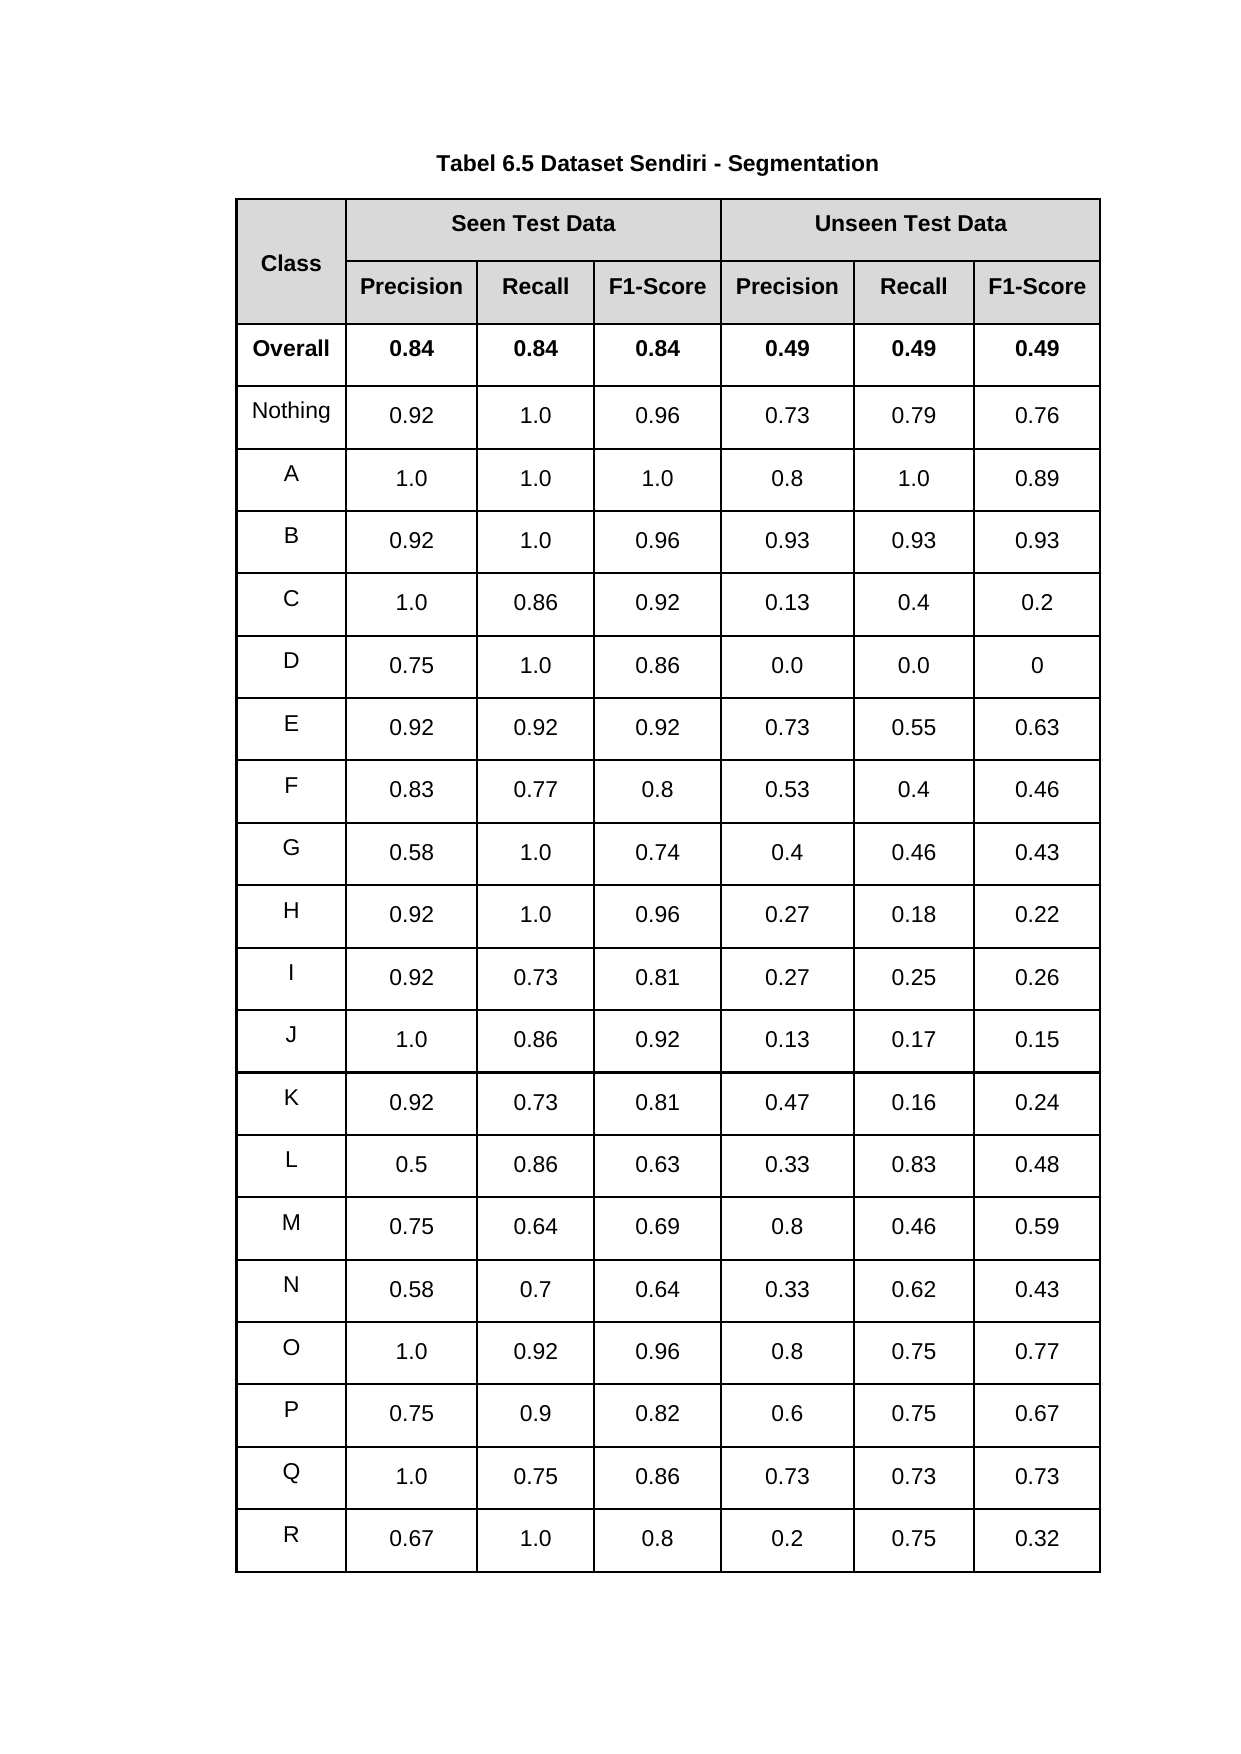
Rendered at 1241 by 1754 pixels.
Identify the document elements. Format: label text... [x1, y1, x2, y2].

table_cell 0.86 [595, 637, 720, 697]
table_cell 0.92 [347, 949, 476, 1009]
table_cell F1-Score [975, 262, 1099, 323]
table_cell 0.9 [478, 1385, 593, 1446]
table_cell L [238, 1136, 345, 1196]
table_cell P [238, 1385, 345, 1446]
table_cell 0.86 [595, 1448, 720, 1508]
table_cell 0.27 [722, 886, 853, 947]
table_cell 0.92 [347, 387, 476, 447]
table_cell 0.0 [722, 637, 853, 697]
table_cell 0.49 [722, 325, 853, 385]
table_cell Nothing [238, 387, 345, 447]
table_cell 0.86 [478, 1011, 593, 1071]
table_cell 0.47 [722, 1074, 853, 1134]
table_cell J [238, 1011, 345, 1071]
table_cell 1.0 [478, 387, 593, 447]
table_cell B [238, 512, 345, 572]
table_cell 1.0 [478, 450, 593, 510]
table_cell 0.17 [855, 1011, 973, 1071]
table_cell 0.74 [595, 824, 720, 884]
table_cell 0.89 [975, 450, 1099, 510]
table_cell 0.92 [347, 512, 476, 572]
table_cell 0.58 [347, 824, 476, 884]
table_cell C [238, 574, 345, 634]
table_cell F1-Score [595, 262, 720, 323]
table_cell 0.16 [855, 1074, 973, 1134]
table_cell 0.62 [855, 1261, 973, 1321]
table_cell 0.5 [347, 1136, 476, 1196]
table_cell N [238, 1261, 345, 1321]
table_cell I [238, 949, 345, 1009]
table_cell 1.0 [347, 450, 476, 510]
table_cell 0.86 [478, 1136, 593, 1196]
table_cell 0.81 [595, 1074, 720, 1134]
table_header Seen Test Data [347, 200, 720, 260]
table_cell 0.96 [595, 1323, 720, 1383]
table_cell 0.96 [595, 387, 720, 447]
table_cell 0.13 [722, 1011, 853, 1071]
table_cell 0.86 [478, 574, 593, 634]
table_cell 0.63 [595, 1136, 720, 1196]
table_cell G [238, 824, 345, 884]
table_cell 0.75 [855, 1323, 973, 1383]
table_cell Recall [855, 262, 973, 323]
table_cell 0.59 [975, 1198, 1099, 1258]
table_cell 0.67 [347, 1510, 476, 1571]
table_cell 0.92 [595, 1011, 720, 1071]
table_cell 0.73 [975, 1448, 1099, 1508]
table_cell 0.58 [347, 1261, 476, 1321]
table_cell 0.49 [855, 325, 973, 385]
table_cell 0.93 [975, 512, 1099, 572]
table_cell 0.2 [722, 1510, 853, 1571]
table_cell 0.13 [722, 574, 853, 634]
table_cell F [238, 761, 345, 822]
table_cell 0.55 [855, 699, 973, 759]
table_cell 0.75 [347, 637, 476, 697]
table_cell 0.76 [975, 387, 1099, 447]
table_cell 0.73 [722, 387, 853, 447]
table_cell 0.8 [595, 1510, 720, 1571]
table_cell 0.92 [478, 1323, 593, 1383]
table_cell 0.73 [478, 1074, 593, 1134]
table_cell 0.84 [595, 325, 720, 385]
table_cell 1.0 [347, 574, 476, 634]
table_cell 0.79 [855, 387, 973, 447]
table_cell 0.4 [722, 824, 853, 884]
table_cell 0.8 [722, 450, 853, 510]
table_cell R [238, 1510, 345, 1571]
table_cell 1.0 [347, 1323, 476, 1383]
table_cell 0.75 [855, 1510, 973, 1571]
table_cell 0.83 [855, 1136, 973, 1196]
table_cell 0.75 [855, 1385, 973, 1446]
table_cell A [238, 450, 345, 510]
table_cell 0.46 [855, 824, 973, 884]
table_cell Recall [478, 262, 593, 323]
table_cell H [238, 886, 345, 947]
table_cell 0.73 [855, 1448, 973, 1508]
table_cell 1.0 [347, 1448, 476, 1508]
table_cell 0.93 [722, 512, 853, 572]
table_cell 0.33 [722, 1136, 853, 1196]
table_cell 1.0 [595, 450, 720, 510]
table_cell 0.92 [595, 699, 720, 759]
table_cell 0.46 [855, 1198, 973, 1258]
table_cell 0.77 [478, 761, 593, 822]
table_cell 0.4 [855, 761, 973, 822]
table_cell 0.92 [347, 699, 476, 759]
table_cell 0.43 [975, 1261, 1099, 1321]
table_cell 0.92 [478, 699, 593, 759]
table_cell 0.75 [478, 1448, 593, 1508]
table_cell Precision [347, 262, 476, 323]
table_cell 0.73 [722, 1448, 853, 1508]
table_cell 0.96 [595, 886, 720, 947]
table_cell 0.67 [975, 1385, 1099, 1446]
table_cell 0.73 [722, 699, 853, 759]
table_cell D [238, 637, 345, 697]
table_cell 0.48 [975, 1136, 1099, 1196]
table_cell Precision [722, 262, 853, 323]
table_cell 0.82 [595, 1385, 720, 1446]
table_cell 0.81 [595, 949, 720, 1009]
subtitle Tabel 6.5 Dataset Sendiri - Segmentation [225, 150, 1090, 176]
table_cell 0.24 [975, 1074, 1099, 1134]
table_cell 0.32 [975, 1510, 1099, 1571]
table_cell 0.26 [975, 949, 1099, 1009]
table_cell 0.84 [347, 325, 476, 385]
table_cell 0.64 [595, 1261, 720, 1321]
table_cell K [238, 1074, 345, 1134]
table_cell 1.0 [478, 637, 593, 697]
table_cell 0.7 [478, 1261, 593, 1321]
table_cell 0.83 [347, 761, 476, 822]
table_cell 0.75 [347, 1385, 476, 1446]
table_cell 0.53 [722, 761, 853, 822]
table_cell 0.63 [975, 699, 1099, 759]
table_cell 0.64 [478, 1198, 593, 1258]
table_cell 0.92 [347, 1074, 476, 1134]
table_header Unseen Test Data [722, 200, 1099, 260]
table_cell 0.6 [722, 1385, 853, 1446]
table_cell 1.0 [347, 1011, 476, 1071]
table_cell 0.93 [855, 512, 973, 572]
table_cell 0.8 [595, 761, 720, 822]
table_cell 1.0 [478, 886, 593, 947]
table_cell 1.0 [478, 1510, 593, 1571]
table_cell 0.96 [595, 512, 720, 572]
table_cell 0.75 [347, 1198, 476, 1258]
table_cell 0.92 [595, 574, 720, 634]
table_cell 0.8 [722, 1198, 853, 1258]
table_header Class [238, 200, 345, 323]
table_cell O [238, 1323, 345, 1383]
table_cell 0.92 [347, 886, 476, 947]
table_cell 0.15 [975, 1011, 1099, 1071]
table_cell Overall [238, 325, 345, 385]
table_cell 1.0 [478, 824, 593, 884]
table_cell 0.77 [975, 1323, 1099, 1383]
table_cell 0.18 [855, 886, 973, 947]
table_cell 0.73 [478, 949, 593, 1009]
table_cell 0.22 [975, 886, 1099, 947]
table_cell 0.33 [722, 1261, 853, 1321]
table_cell 0.4 [855, 574, 973, 634]
table_cell 0.49 [975, 325, 1099, 385]
table_cell E [238, 699, 345, 759]
table_cell 0.25 [855, 949, 973, 1009]
table_cell Q [238, 1448, 345, 1508]
table_cell M [238, 1198, 345, 1258]
table_cell 0.8 [722, 1323, 853, 1383]
table_cell 0 [975, 637, 1099, 697]
table_cell 0.46 [975, 761, 1099, 822]
table_cell 0.27 [722, 949, 853, 1009]
table_cell 0.84 [478, 325, 593, 385]
table_cell 1.0 [478, 512, 593, 572]
table_cell 0.69 [595, 1198, 720, 1258]
table_cell 1.0 [855, 450, 973, 510]
table_cell 0.0 [855, 637, 973, 697]
table_cell 0.43 [975, 824, 1099, 884]
table_cell 0.2 [975, 574, 1099, 634]
